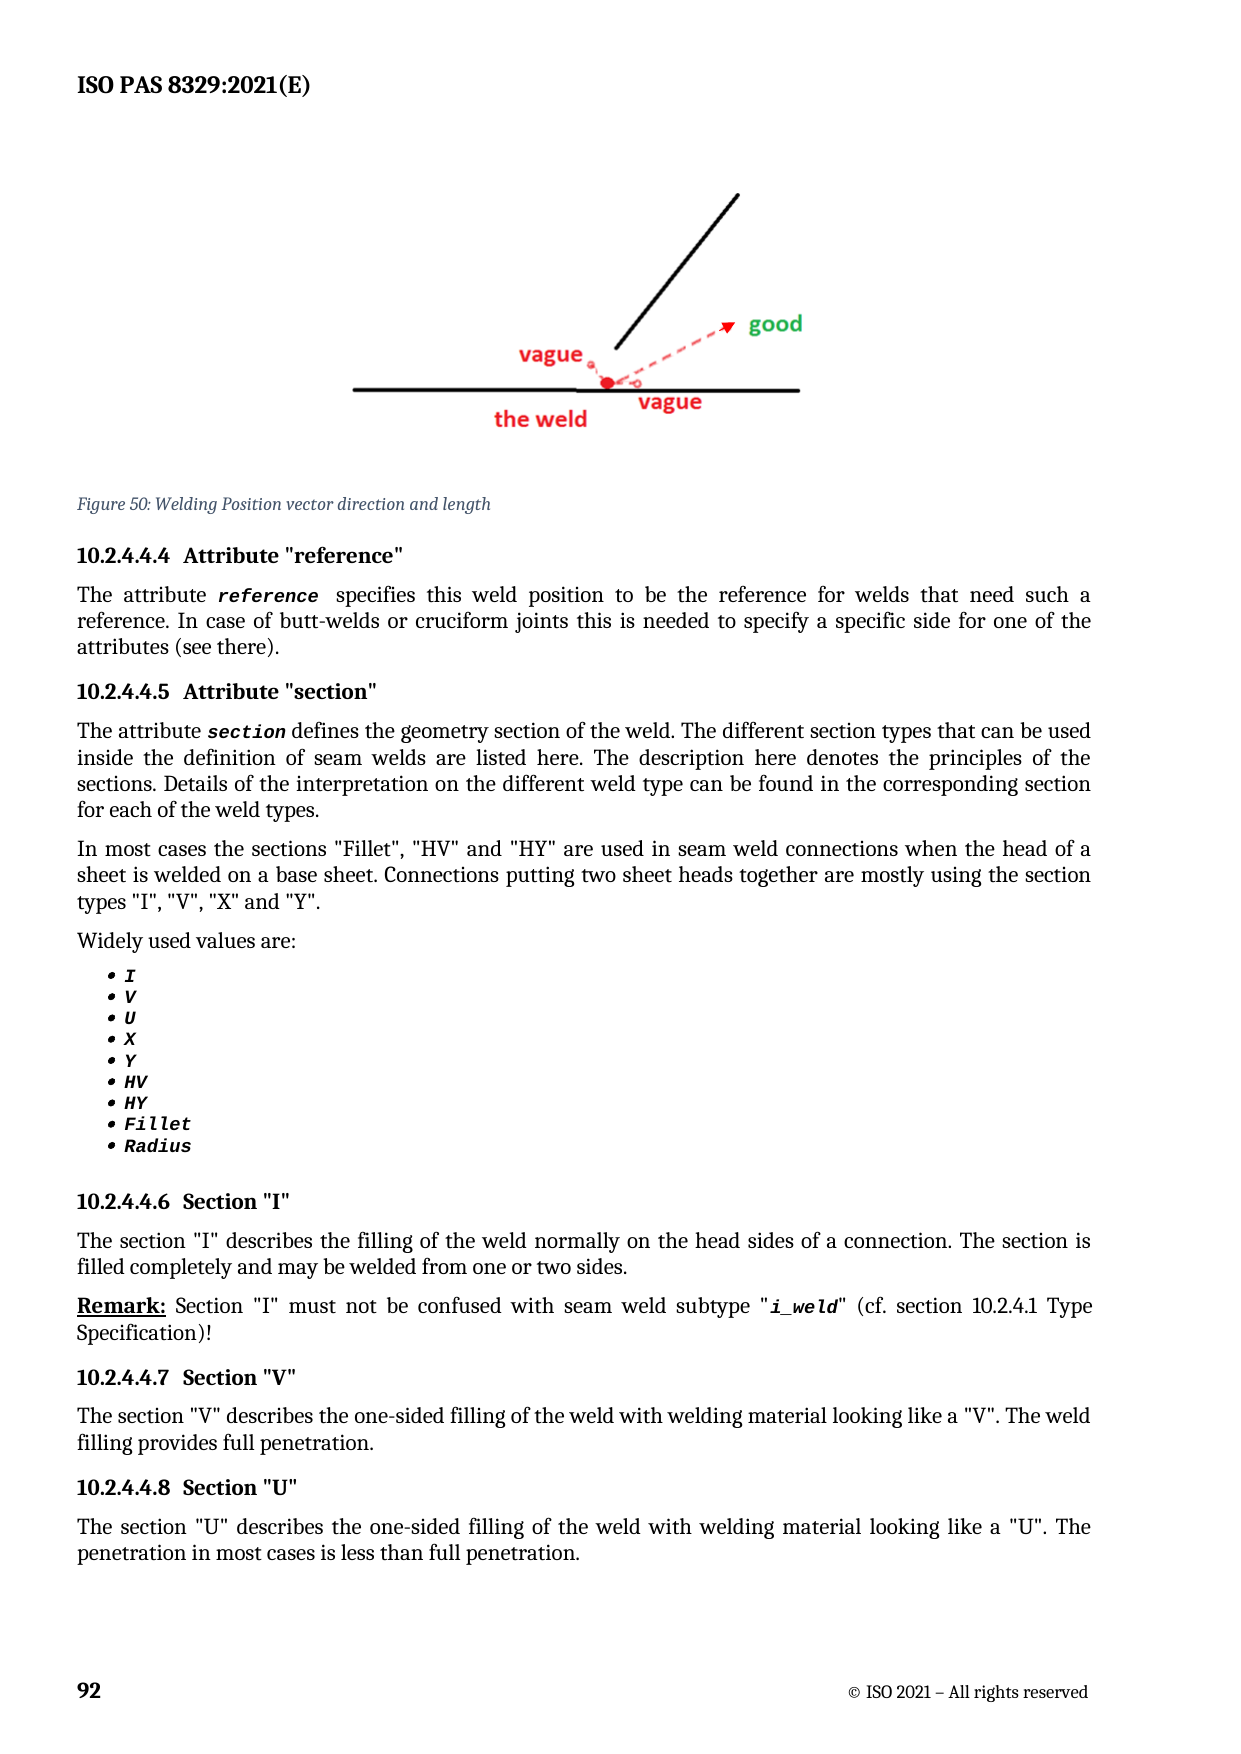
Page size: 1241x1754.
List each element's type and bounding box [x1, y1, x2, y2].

picture [291, 173, 879, 482]
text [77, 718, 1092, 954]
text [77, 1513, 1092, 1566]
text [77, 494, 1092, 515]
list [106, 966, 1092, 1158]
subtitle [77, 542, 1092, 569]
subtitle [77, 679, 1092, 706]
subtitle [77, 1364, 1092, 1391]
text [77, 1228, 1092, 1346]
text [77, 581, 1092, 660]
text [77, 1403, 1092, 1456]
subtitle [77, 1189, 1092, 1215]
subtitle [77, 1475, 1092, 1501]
